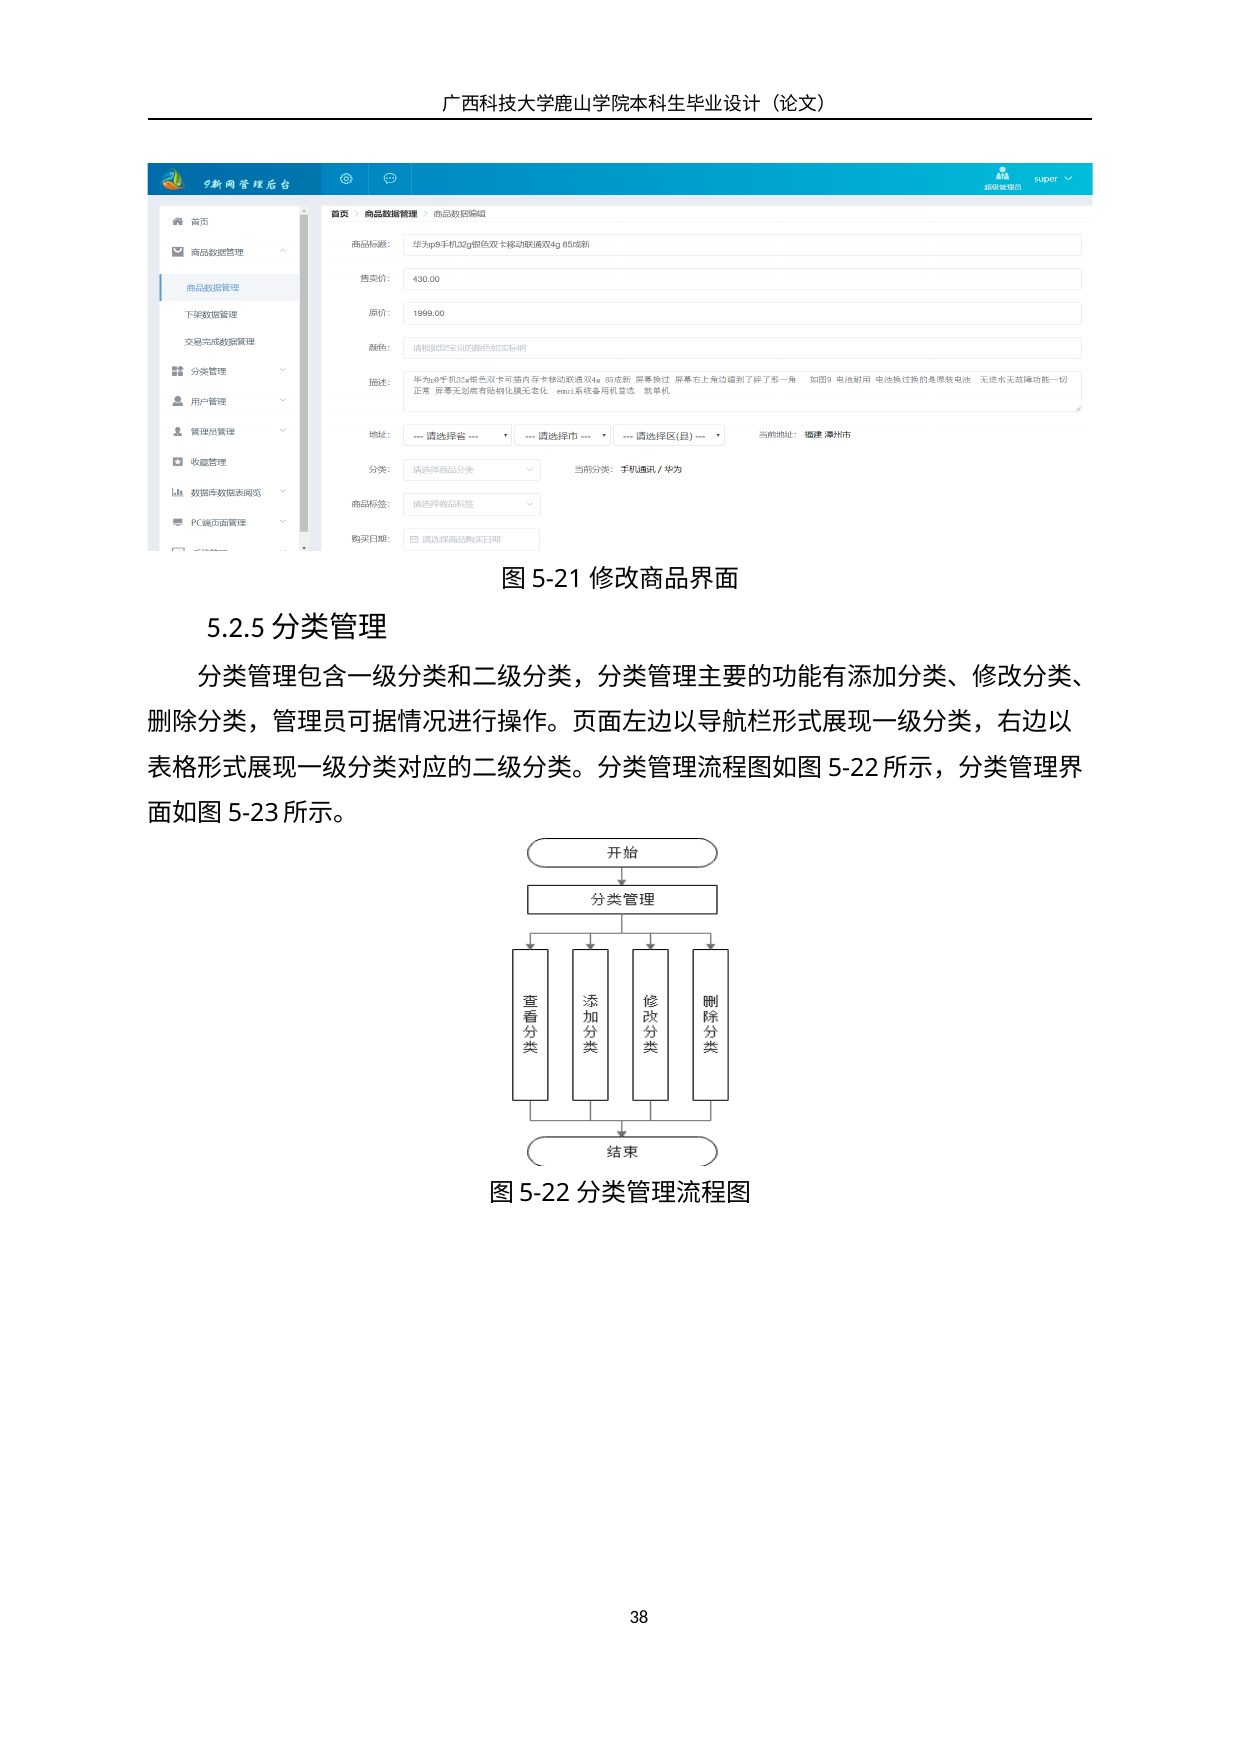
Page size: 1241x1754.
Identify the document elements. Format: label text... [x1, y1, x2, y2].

picture [147, 163, 1093, 551]
picture [213, 181, 221, 187]
picture [241, 180, 246, 188]
picture [255, 181, 262, 187]
picture [511, 837, 729, 1166]
text 分类管理包含一级分类和二级分类，分类管理主要的功能有添加分类、修改分类、删除分类，管理员可据情况进行操作。页面左边以导航栏形式展现一级分类，右边以表格形式展现一级分类对应的二级分类。分类管理流程图如图5-22所示，分类管理界面如图5-23所示。 [148, 656, 1092, 828]
subtitle 5.2.5分类管理 [148, 603, 1092, 646]
text 图5-21 修改商品界面 [148, 558, 1092, 594]
picture [226, 181, 234, 187]
text 图5-22 分类管理流程图 [148, 1173, 1092, 1209]
